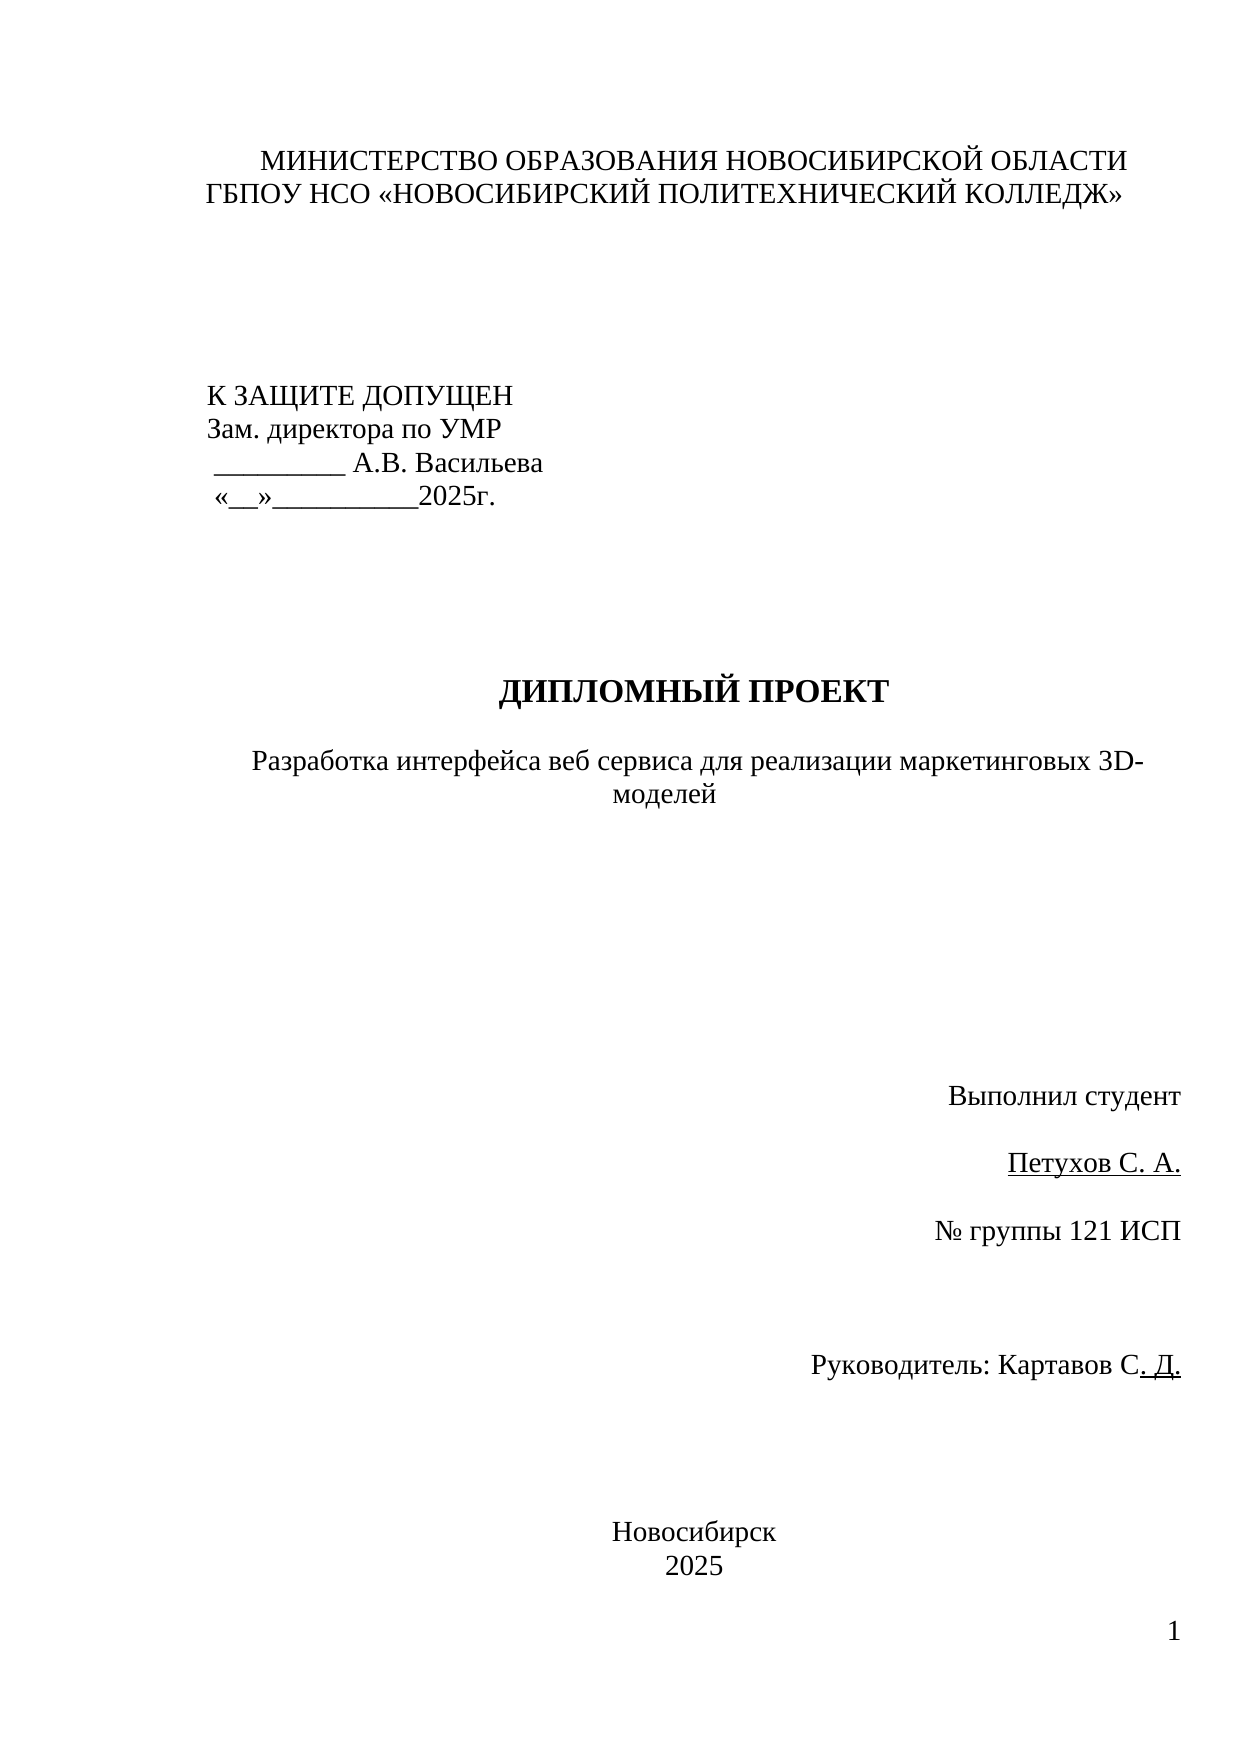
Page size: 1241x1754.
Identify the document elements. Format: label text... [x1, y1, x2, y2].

text Петухов С. А. [148, 1146, 1181, 1179]
text Разработка интерфейса веб сервиса для реализации маркетинговых 3D-моделей [148, 743, 1181, 810]
text 2025 [148, 1548, 1181, 1582]
text «__»__________2025г. [148, 478, 1181, 512]
text МИНИСТЕРСТВО ОБРАЗОВАНИЯ НОВОСИБИРСКОЙ ОБЛАСТИ ГБПОУ НСО «НОВОСИБИРСКИЙ ПОЛИТЕХНИЧЕСКИЙ КОЛЛЕДЖ» [148, 143, 1181, 244]
text Выполнил студент [148, 1078, 1181, 1112]
text Новосибирск [148, 1514, 1181, 1548]
text _________ А.В. Васильева [148, 445, 1181, 478]
text К ЗАЩИТЕ ДОПУЩЕН [148, 378, 1181, 411]
text Зам. директора по УМР [148, 411, 1181, 445]
text ДИПЛОМНЫЙ ПРОЕКТ [148, 671, 1181, 709]
text № группы 121 ИСП [148, 1213, 1181, 1246]
text Руководитель: Картавов С. Д. [148, 1347, 1181, 1380]
